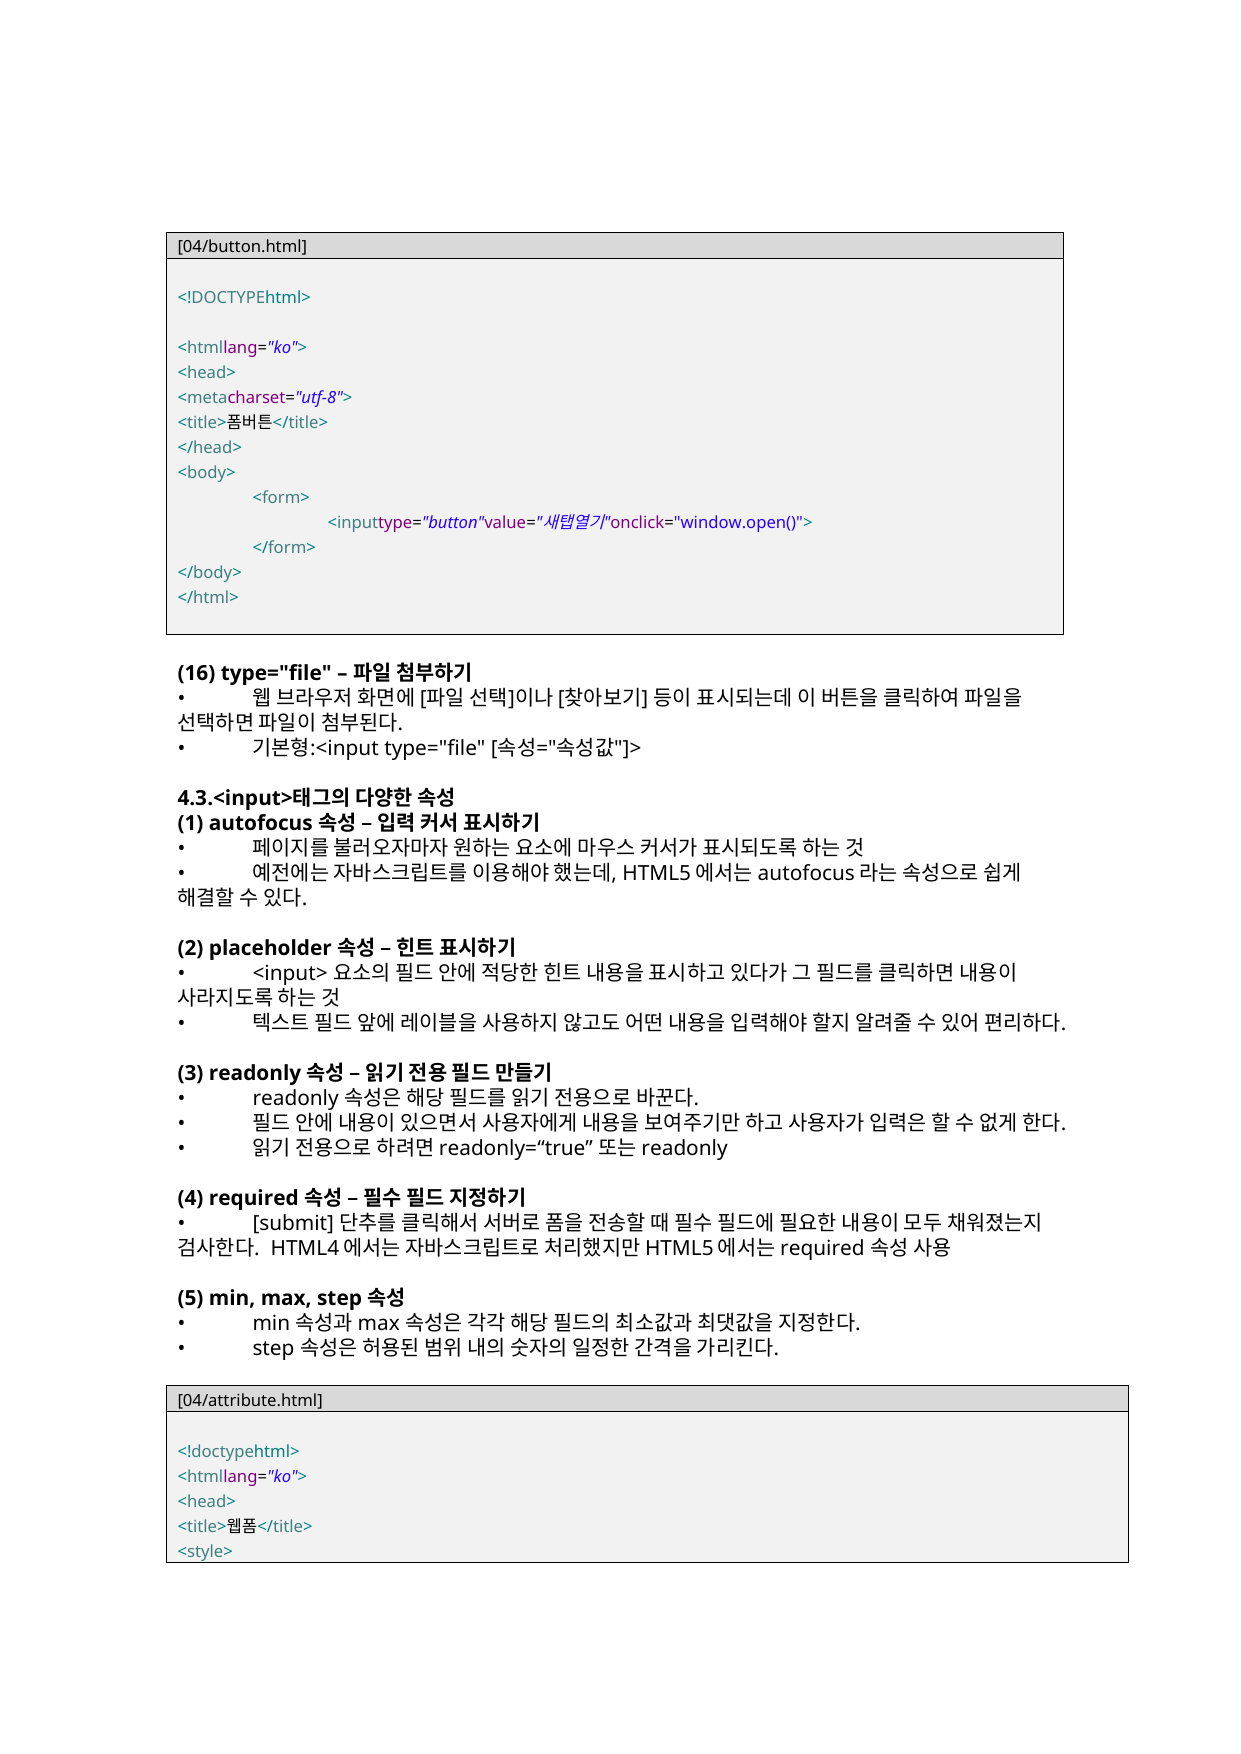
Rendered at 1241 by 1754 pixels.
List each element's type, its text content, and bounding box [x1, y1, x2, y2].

text (3) readonly 속성 – 읽기 전용 필드 만들기 [177, 1060, 1063, 1085]
text (4) required 속성 – 필수 필드 지정하기 [177, 1185, 1063, 1210]
text (5) min, max, step 속성 [177, 1285, 1063, 1310]
table_header [04/button.html] [167, 233, 1063, 258]
text (1) autofocus 속성 – 입력 커서 표시하기 [177, 810, 1063, 835]
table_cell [167, 1412, 1128, 1562]
list 읽기 전용으로 하려면 readonly=“true” 또는 readonly [177, 1135, 1063, 1160]
list step 속성은 허용된 범위 내의 숫자의 일정한 간격을 가리킨다. [177, 1335, 1063, 1360]
text (2) placeholder 속성 – 힌트 표시하기 [177, 935, 1063, 960]
list min 속성과 max 속성은 각각 해당 필드의 최소값과 최댓값을 지정한다. [177, 1310, 1063, 1335]
text 4.3.<input>태그의 다양한 속성 [177, 785, 1063, 810]
text (16) type="file" – 파일 첨부하기 [177, 660, 1063, 685]
list 예전에는 자바스크립트를 이용해야 했는데, HTML5에서는 autofocus라는 속성으로 쉽게 해결할 수 있다. [177, 860, 1063, 910]
list 필드 안에 내용이 있으면서 사용자에게 내용을 보여주기만 하고 사용자가 입력은 할 수 없게 한다. [177, 1110, 1063, 1135]
list <input> 요소의 필드 안에 적당한 힌트 내용을 표시하고 있다가 그 필드를 클릭하면 내용이 사라지도록 하는 것 [177, 960, 1063, 1010]
list 웹 브라우저 화면에 [파일 선택]이나 [찾아보기] 등이 표시되는데 이 버튼을 클릭하여 파일을 선택하면 파일이 첨부된다. [177, 685, 1063, 735]
list 페이지를 불러오자마자 원하는 요소에 마우스 커서가 표시되도록 하는 것 [177, 835, 1063, 860]
list 기본형:<input type="file" [속성="속성값"]> [177, 735, 1063, 760]
list [submit] 단추를 클릭해서 서버로 폼을 전송할 때 필수 필드에 필요한 내용이 모두 채워졌는지 검사한다. HTML4에서는 자바스크립트로 처리했지만 HTML5에서는 required 속성 사용 [177, 1210, 1063, 1260]
table_cell <!DOCTYPEhtml> <htmllang="ko"> <head> <metacharset="utf-8"> <title>폼버튼</title> </head> <body> <form> <inputtype="button"value="새탭열기"onclick="window.open()"> </form> </body> </html> [167, 259, 1063, 634]
table_header [04/attribute.html] [167, 1386, 1128, 1411]
list readonly 속성은 해당 필드를 읽기 전용으로 바꾼다. [177, 1085, 1063, 1110]
list 텍스트 필드 앞에 레이블을 사용하지 않고도 어떤 내용을 입력해야 할지 알려줄 수 있어 편리하다. [177, 1010, 1063, 1035]
